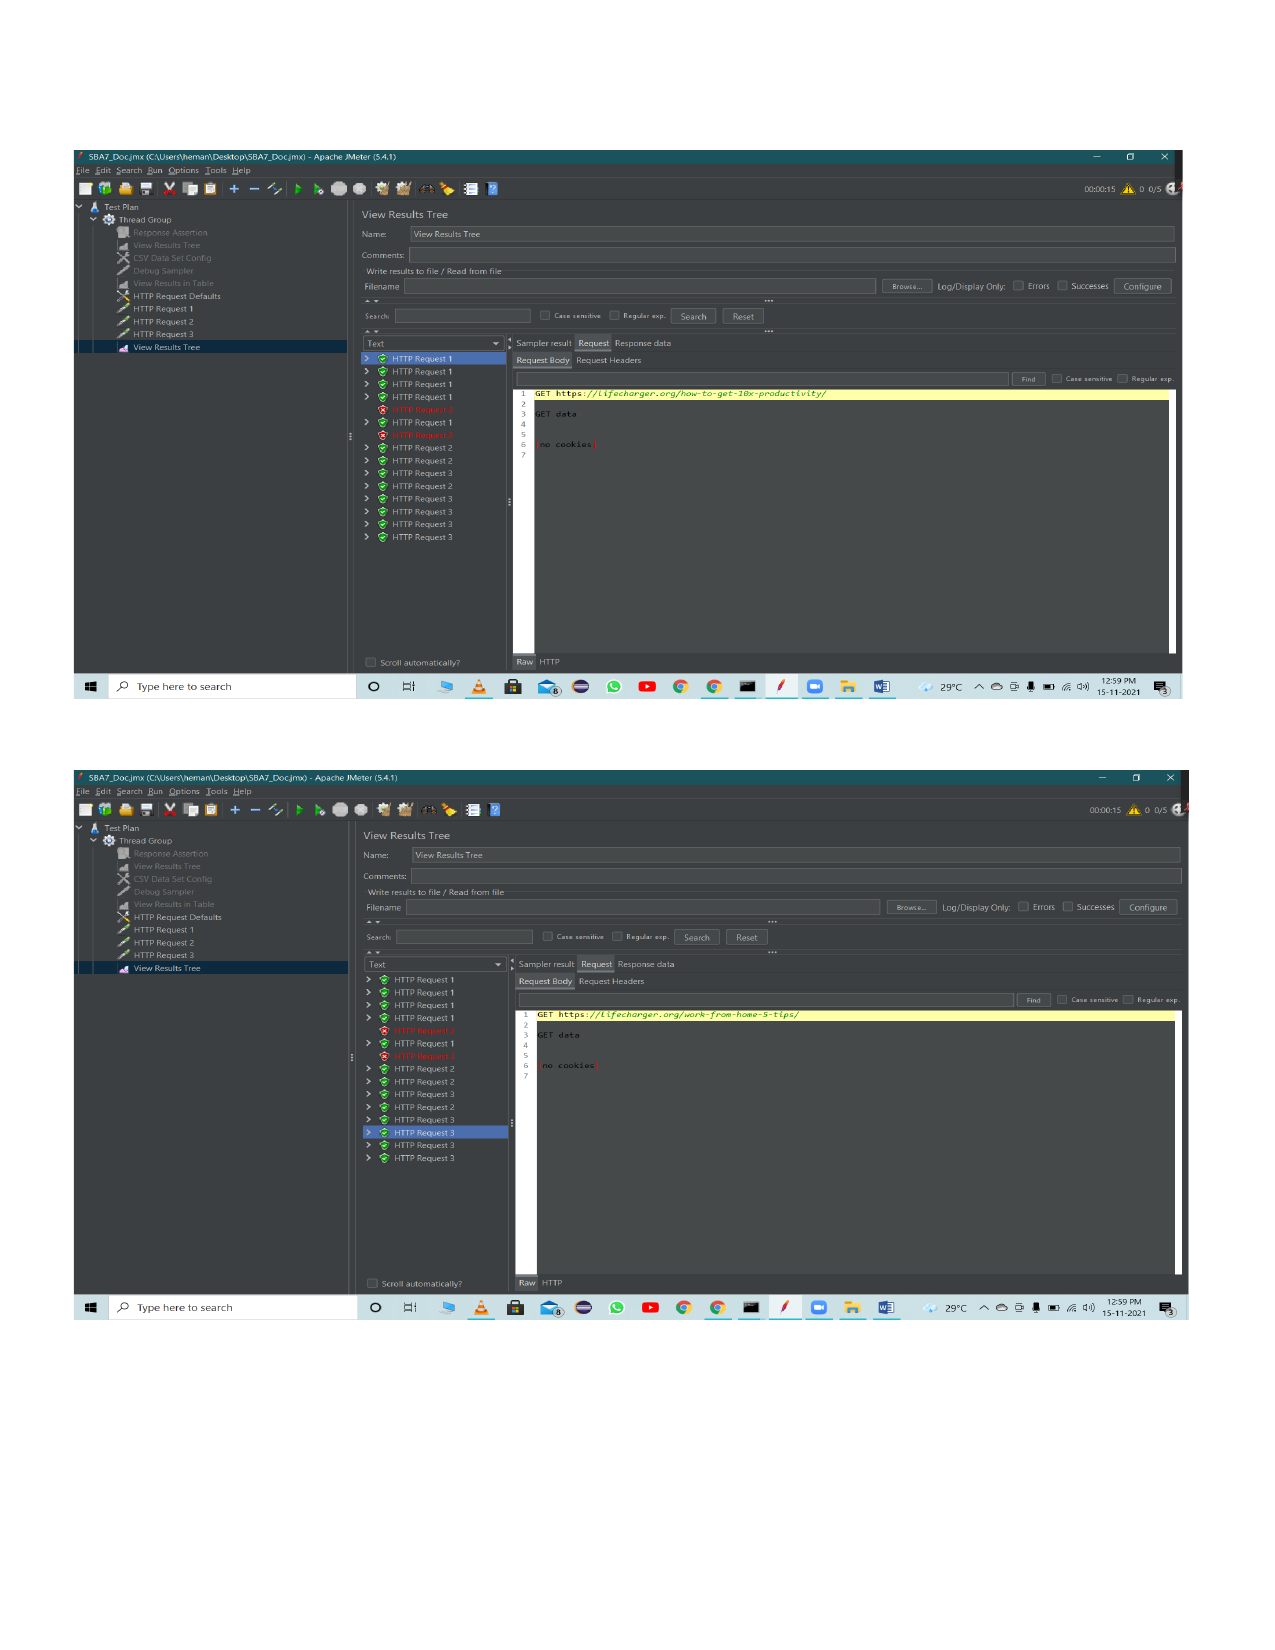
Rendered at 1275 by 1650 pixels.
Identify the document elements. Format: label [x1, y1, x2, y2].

picture [73, 770, 1189, 1320]
picture [73, 150, 1183, 699]
